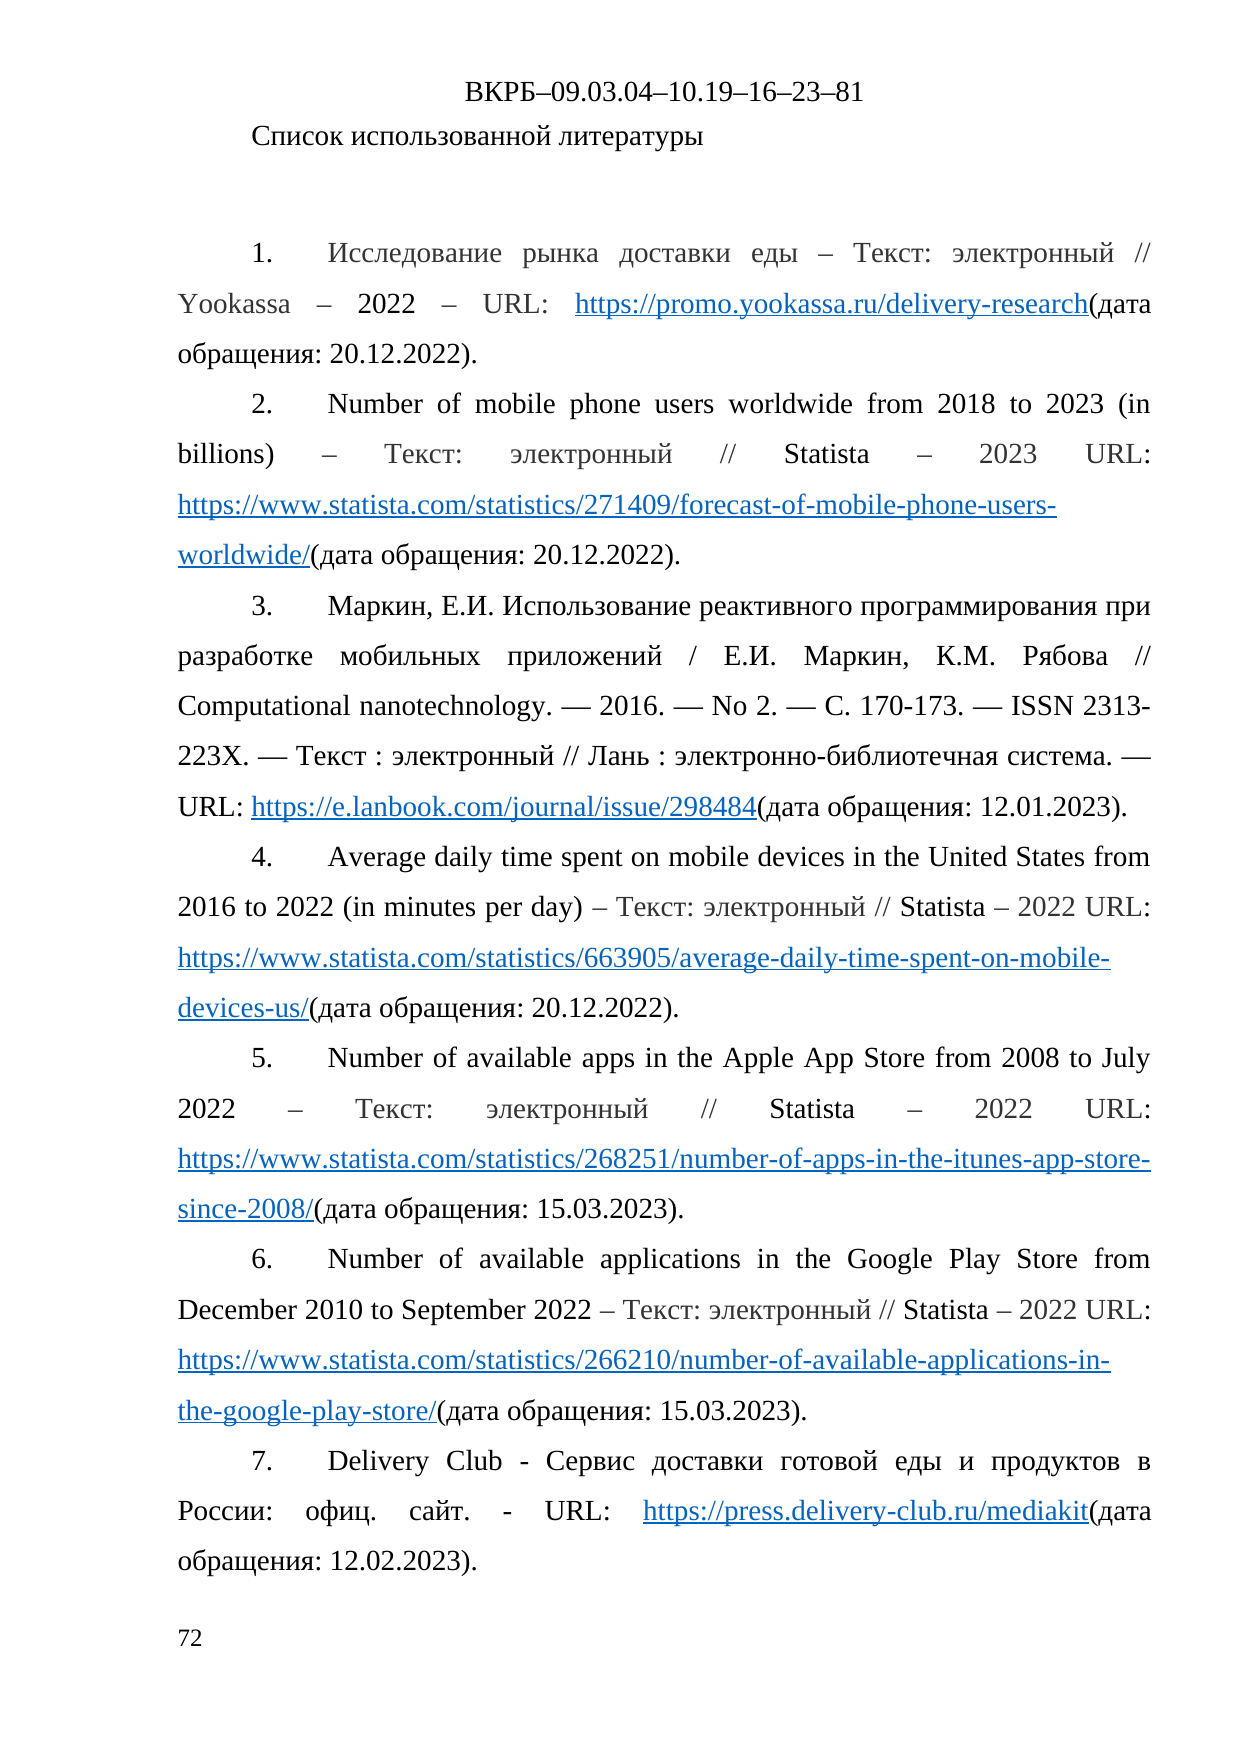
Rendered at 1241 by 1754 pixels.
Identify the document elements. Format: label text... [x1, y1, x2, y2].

list Average daily time spent on mobile devices in the United States from 2016 to 2022 (in minutes per day) – Текст: электронный // Statista – 2022 URL: https://www.statista.com/statistics/663905/average-daily-time-spent-on-mobile-devices-us/(дата обращения: 20.12.2022). [177, 839, 1152, 1024]
list Маркин, Е.И. Использование реактивного программирования при разработке мобильных приложений / Е.И. Маркин, К.М. Рябова // Computational nanotechnology. — 2016. — No 2. — С. 170-173. — ISSN 2313-223X. — Текст : электронный // Лань : электронно-библиотечная система. — URL: https://e.lanbook.com/journal/issue/298484(дата обращения: 12.01.2023). [177, 588, 1152, 822]
subtitle Список использованной литературы [177, 118, 1152, 152]
list Delivery Club - Сервис доставки готовой еды и продуктов в России: офиц. сайт. - URL: https://press.delivery-club.ru/mediakit(дата обращения: 12.02.2023). [177, 1443, 1152, 1577]
list Number of available applications in the Google Play Store from December 2010 to September 2022 – Текст: электронный // Statista – 2022 URL: https://www.statista.com/statistics/266210/number-of-available-applications-in-the-google-play-store/(дата обращения: 15.03.2023). [177, 1242, 1152, 1426]
list Исследование рынка доставки еды – Текст: электронный // Yookassa – 2022 – URL: https://promo.yookassa.ru/delivery-research(дата обращения: 20.12.2022). [177, 235, 1152, 369]
list Number of available apps in the Apple App Store from 2008 to July 2022 – Текст: электронный // Statista – 2022 URL: https://www.statista.com/statistics/268251/number-of-apps-in-the-itunes-app-store-since-2008/(дата обращения: 15.03.2023). [177, 1040, 1152, 1225]
list Number of mobile phone users worldwide from 2018 to 2023 (in billions) – Текст: электронный // Statista – 2023 URL: https://www.statista.com/statistics/271409/forecast-of-mobile-phone-users-worldwide/(дата обращения: 20.12.2022). [177, 386, 1152, 571]
